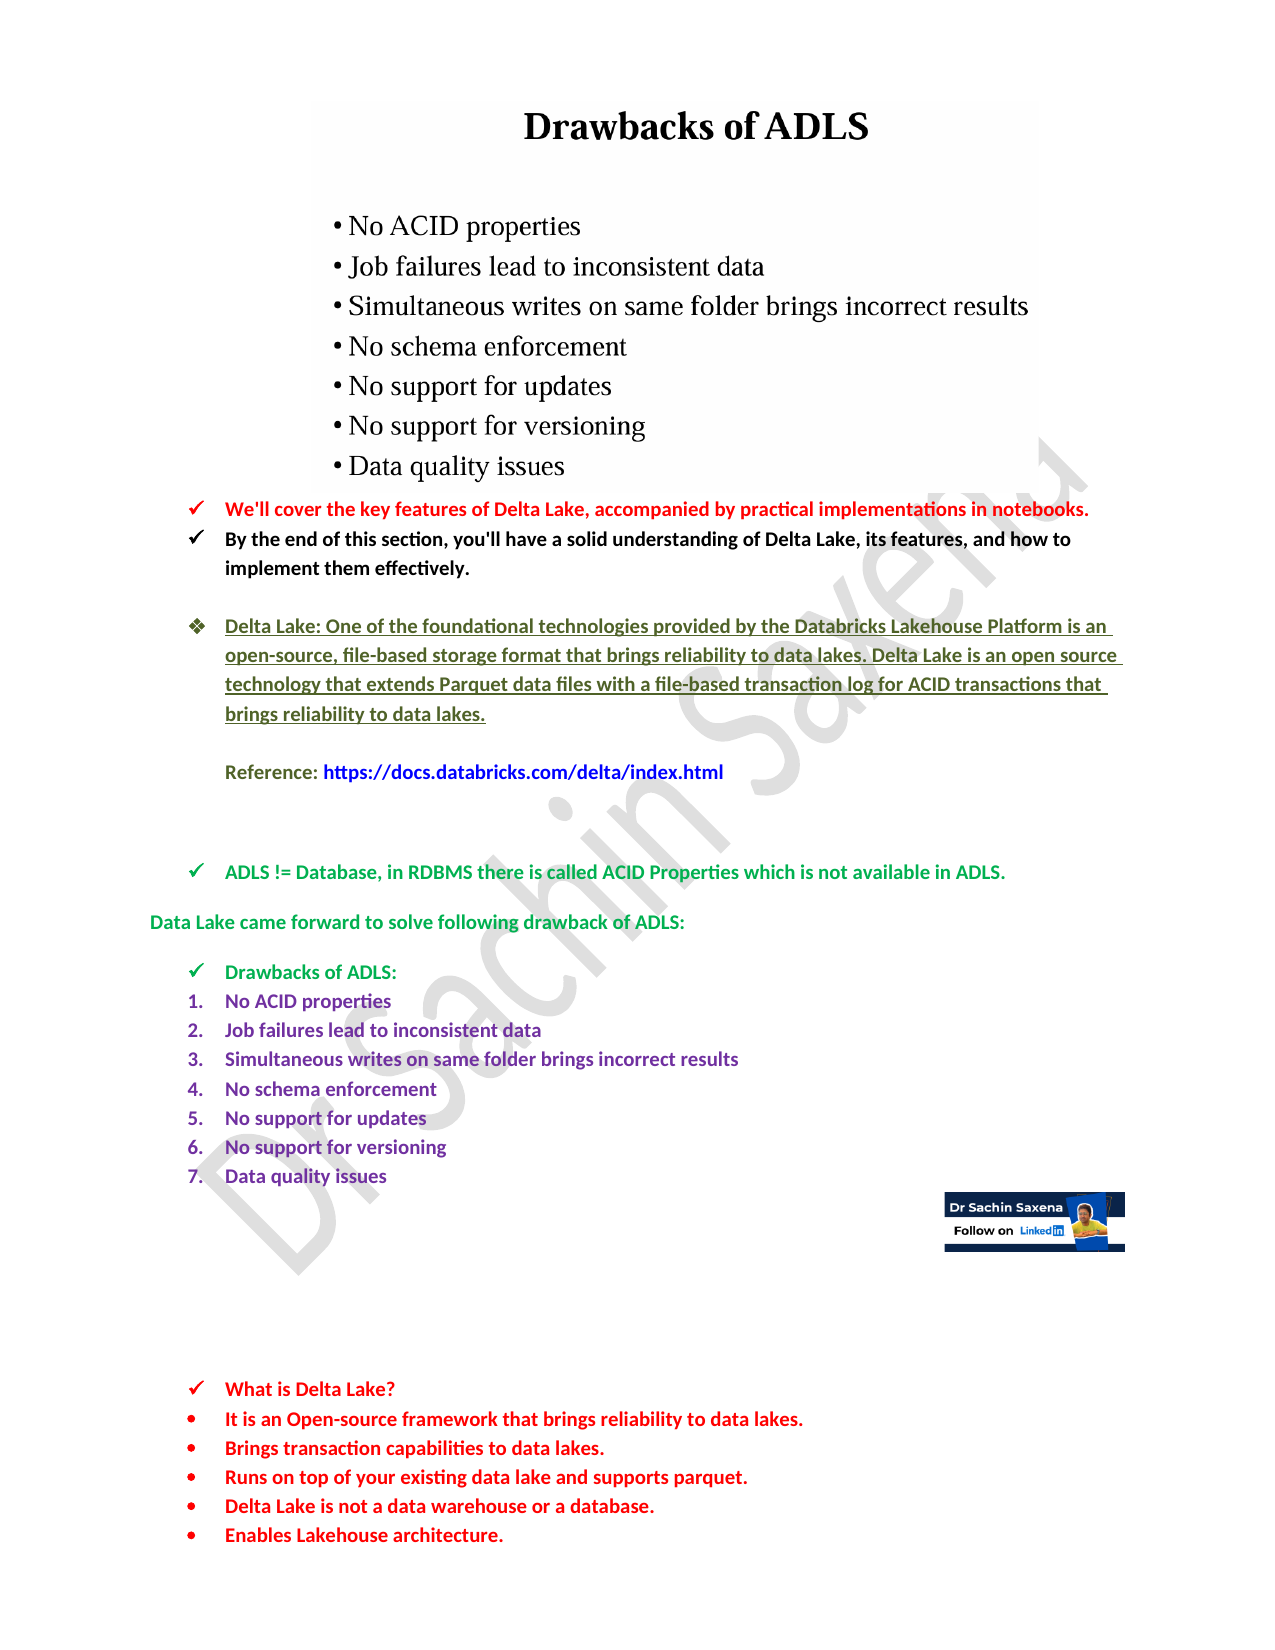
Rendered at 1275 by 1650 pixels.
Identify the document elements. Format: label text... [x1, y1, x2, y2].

picture [944, 1192, 1125, 1252]
list ADLS != Database, in RDBMS there is called ACID Properties which is not available in ADLS. [187, 859, 1125, 884]
list It is an Open-source framework that brings reliability to data lakes. [187, 1406, 1125, 1431]
list No ACID properties [187, 988, 1125, 1014]
list By the end of this section, you'll have a solid understanding of Delta Lake, its features, and how to implement them effectively. [187, 526, 1125, 580]
text Data Lake came forward to solve following drawback of ADLS: [150, 909, 1125, 934]
list No support for updates [187, 1105, 1125, 1130]
list We'll cover the key features of Delta Lake, accompanied by practical implementations in notebooks. [187, 497, 1125, 522]
list Simultaneous writes on same folder brings incorrect results [187, 1047, 1125, 1072]
list Data quality issues [187, 1163, 1125, 1189]
list Reference: https://docs.databricks.com/delta/index.html [225, 759, 1125, 784]
list Delta Lake is not a data warehouse or a database. [187, 1493, 1125, 1519]
list What is Delta Lake? [187, 1377, 1125, 1402]
list Drawbacks of ADLS: [187, 959, 1125, 984]
list No support for versioning [187, 1134, 1125, 1159]
list Enables Lakehouse architecture. [187, 1522, 1125, 1548]
list Delta Lake: One of the foundational technologies provided by the Databricks Lakehouse Platform is an open-source, file-based storage format that brings reliability to data lakes. Delta Lake is an open source technology that extends Parquet data files with a file-based transaction log for ACID transactions that brings reliability to data lakes. [187, 613, 1125, 726]
list Brings transaction capabilities to data lakes. [187, 1435, 1125, 1460]
list Job failures lead to inconsistent data [187, 1017, 1125, 1043]
list No schema enforcement [187, 1076, 1125, 1101]
list Runs on top of your existing data lake and supports parquet. [187, 1464, 1125, 1489]
picture [311, 101, 1039, 493]
